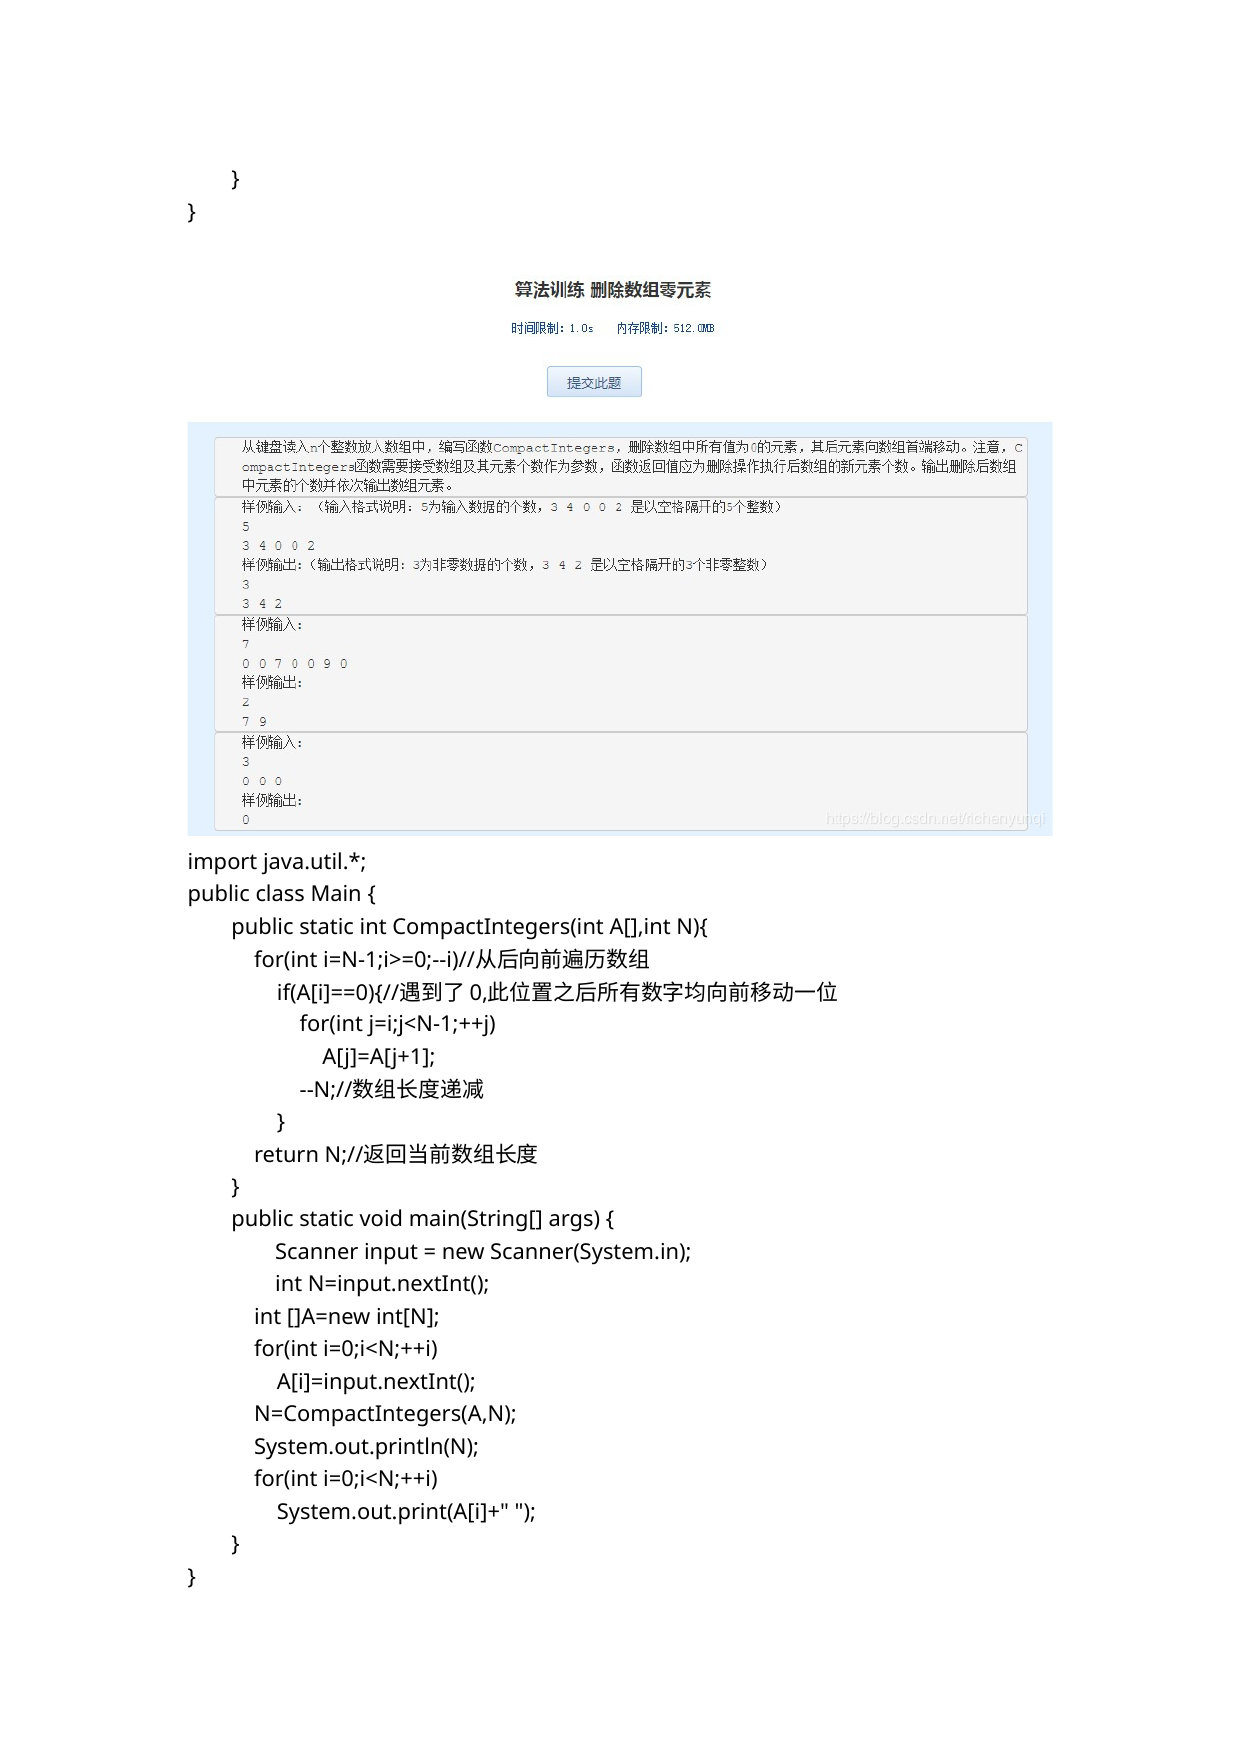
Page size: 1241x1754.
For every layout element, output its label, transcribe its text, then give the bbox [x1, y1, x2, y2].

text int []A=new int[N]; [187, 1299, 1053, 1332]
text } [187, 1169, 1053, 1202]
text for(int j=i;j<N-1;++j) [187, 1007, 1053, 1039]
text } [187, 1527, 1053, 1559]
text for(int i=0;i<N;++i) [187, 1462, 1053, 1494]
text public static int CompactIntegers(int A[],int N){ [187, 909, 1053, 942]
text public class Main { [187, 877, 1053, 909]
text Scanner input = new Scanner(System.in); [187, 1234, 1053, 1267]
text } [187, 162, 1053, 194]
text --N;//数组长度递减 [187, 1072, 1053, 1104]
picture [187, 259, 1053, 836]
text for(int i=0;i<N;++i) [187, 1332, 1053, 1364]
text if(A[i]==0){//遇到了0,此位置之后所有数字均向前移动一位 [187, 974, 1053, 1007]
text N=CompactIntegers(A,N); [187, 1397, 1053, 1429]
text } [187, 194, 1053, 227]
text System.out.print(A[i]+" "); [187, 1494, 1053, 1527]
text import java.util.*; [187, 844, 1053, 877]
text public static void main(String[] args) { [187, 1202, 1053, 1234]
text System.out.println(N); [187, 1429, 1053, 1462]
text A[i]=input.nextInt(); [187, 1364, 1053, 1397]
text for(int i=N-1;i>=0;--i)//从后向前遍历数组 [187, 942, 1053, 974]
text return N;//返回当前数组长度 [187, 1137, 1053, 1169]
text int N=input.nextInt(); [187, 1267, 1053, 1299]
text } [187, 1104, 1053, 1137]
text } [187, 1559, 1053, 1592]
text A[j]=A[j+1]; [187, 1039, 1053, 1072]
